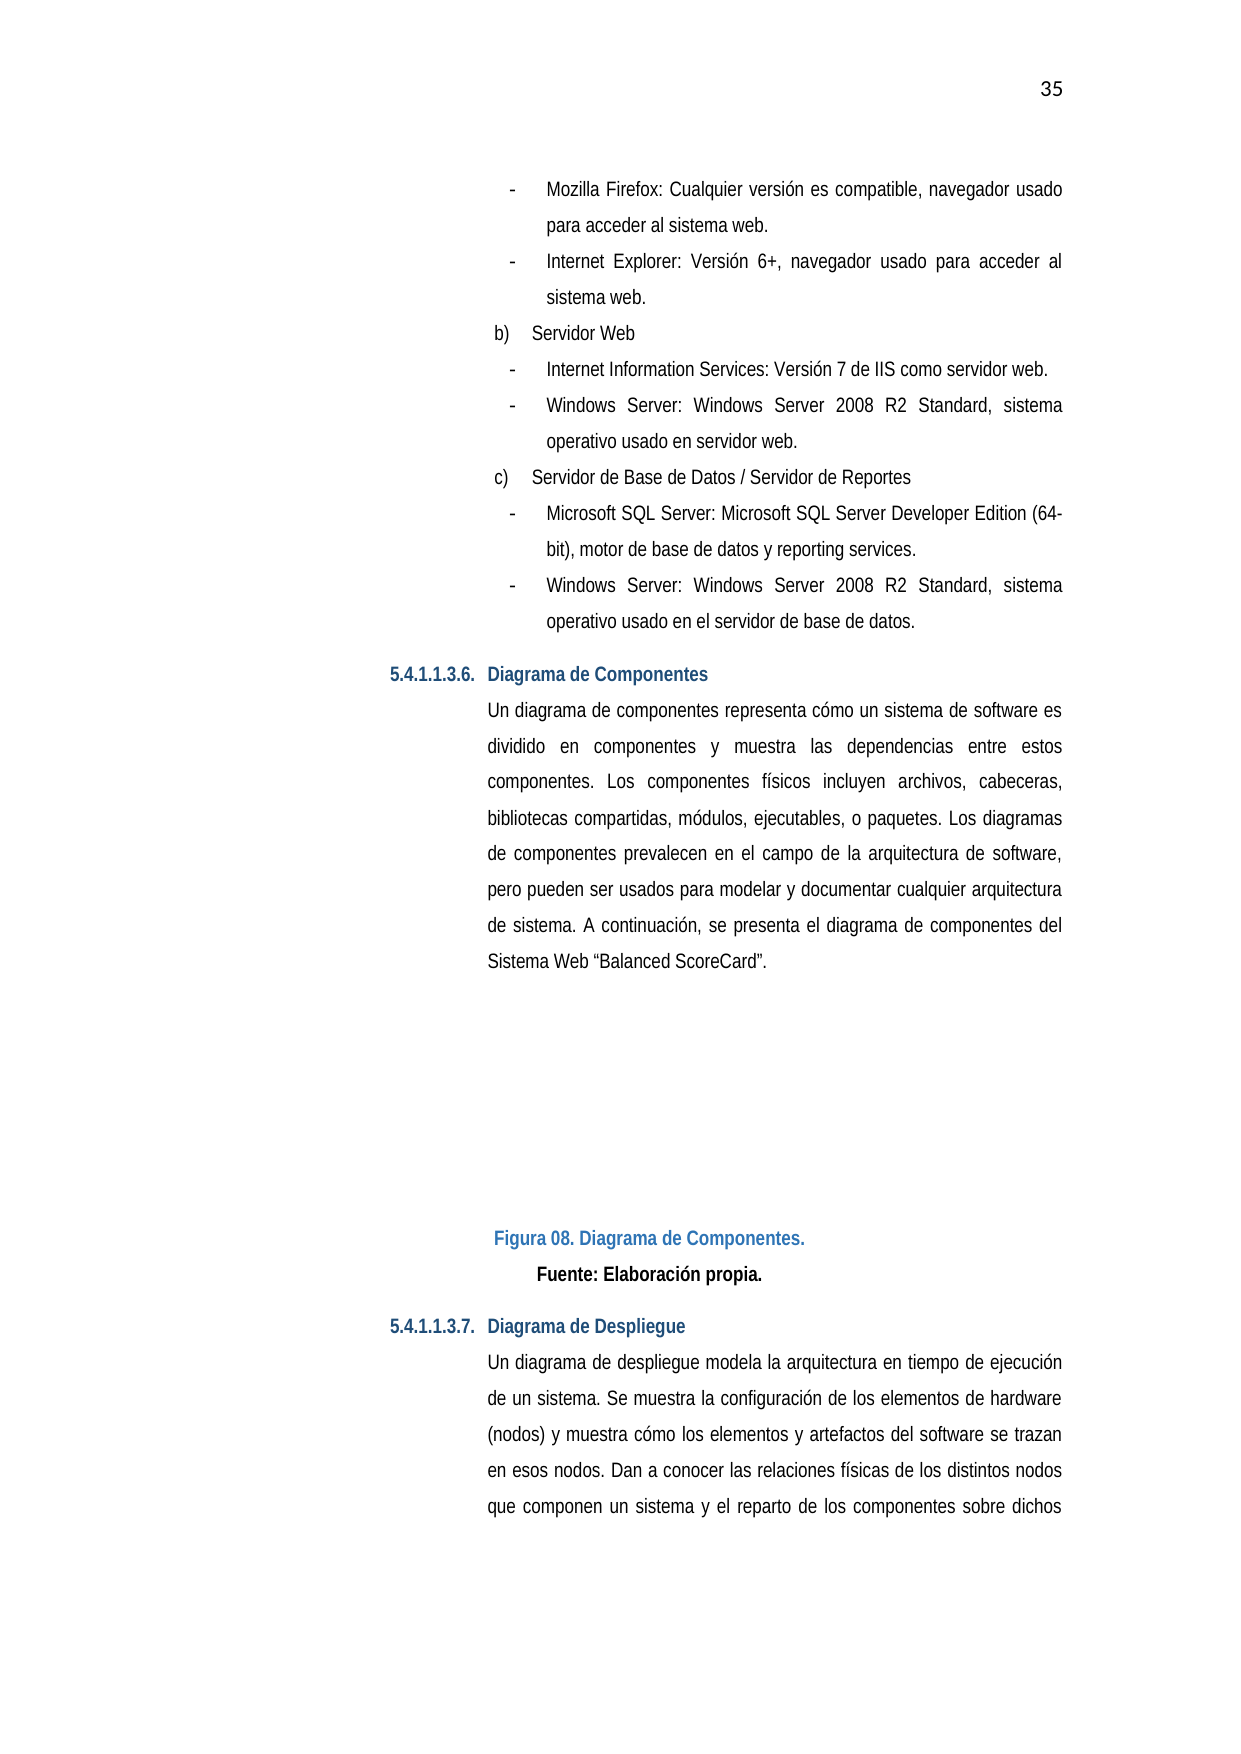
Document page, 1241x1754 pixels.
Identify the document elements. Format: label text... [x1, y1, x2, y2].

text Fuente: Elaboración propia. [236, 1262, 1063, 1286]
list Un diagrama de componentes representa cómo un sistema de software es dividido en componentes y muestra las dependencias entre estos componentes. Los componentes físicos incluyen archivos, cabeceras, bibliotecas compartidas, módulos, ejecutables, o paquetes. Los diagramas de componentes prevalecen en el campo de la arquitectura de software, pero pueden ser usados para modelar y documentar cualquier arquitectura de sistema. A continuación, se presenta el diagrama de componentes del Sistema Web “Balanced ScoreCard”. [487, 698, 1063, 973]
list Servidor de Base de Datos / Servidor de Reportes [494, 465, 1063, 489]
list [487, 1350, 1063, 1518]
list Windows Server: Windows Server 2008 R2 Standard, sistema operativo usado en el servidor de base de datos. [509, 573, 1063, 633]
list Mozilla Firefox: Cualquier versión es compatible, navegador usado para acceder al sistema web. [509, 177, 1063, 237]
list Internet Explorer: Versión 6+, navegador usado para acceder al sistema web. [509, 249, 1063, 309]
list Diagrama de Componentes [390, 662, 1063, 686]
list Diagrama de Despliegue [390, 1314, 1063, 1338]
list Microsoft SQL Server: Microsoft SQL Server Developer Edition (64-bit), motor de base de datos y reporting services. [509, 501, 1063, 561]
list Internet Information Services: Versión 7 de IIS como servidor web. [509, 357, 1063, 381]
list Windows Server: Windows Server 2008 R2 Standard, sistema operativo usado en servidor web. [509, 393, 1063, 453]
text Figura 08. Diagrama de Componentes. [236, 1226, 1063, 1250]
list Servidor Web [494, 321, 1063, 345]
